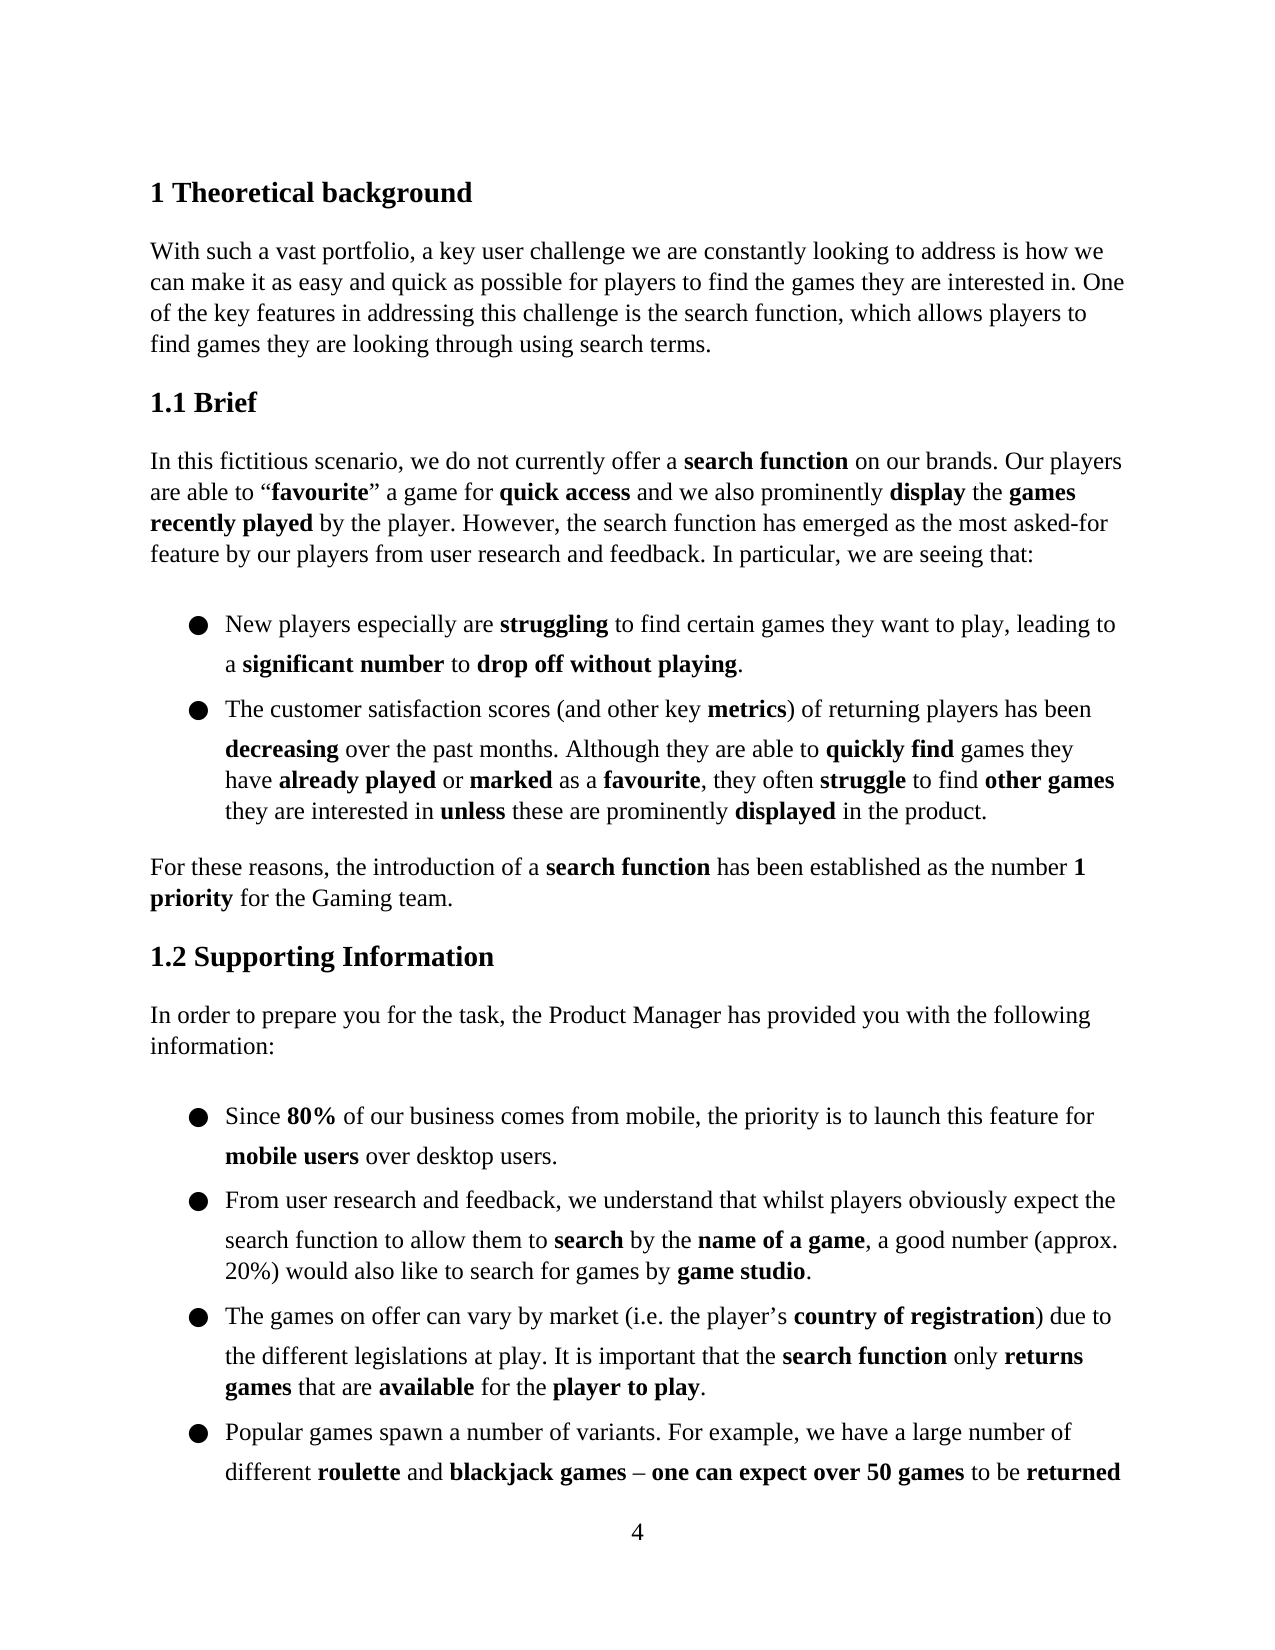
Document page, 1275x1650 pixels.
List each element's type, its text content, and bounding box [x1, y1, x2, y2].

list The games on offer can vary by market (i.e. the player’s country of registration) due to the different legislations at play. It is important that the search function only returns games that are available for the player to play. [187, 1287, 1125, 1401]
text For these reasons, the introduction of a search function has been established as the number 1 priority for the Gaming team. [150, 852, 1125, 912]
list Since 80% of our business comes from mobile, the priority is to launch this feature for mobile users over desktop users. [187, 1087, 1125, 1169]
list The customer satisfaction scores (and other key metrics) of returning players has been decreasing over the past months. Although they are able to quickly find games they have already played or marked as a favourite, they often struggle to find other games they are interested in unless these are prominently displayed in the product. [187, 680, 1125, 824]
text In this fictitious scenario, we do not currently offer a search function on our brands. Our players are able to “favourite” a game for quick access and we also prominently display the games recently played by the player. However, the search function has emerged as the most asked-for feature by our players from user research and feedback. In particular, we are seeing that: [150, 446, 1125, 568]
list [187, 1403, 1125, 1485]
subtitle 1.1 Brief [150, 385, 1125, 419]
subtitle 1 Theoretical background [150, 175, 1125, 208]
text In order to prepare you for the task, the Product Manager has provided you with the following information: [150, 1000, 1125, 1060]
list From user research and feedback, we understand that whilst players obviously expect the search function to allow them to search by the name of a game, a good number (approx. 20%) would also like to search for games by game studio. [187, 1172, 1125, 1285]
text With such a vast portfolio, a key user challenge we are constantly looking to address is how we can make it as easy and quick as possible for players to find the games they are interested in. One of the key features in addressing this challenge is the search function, which allows players to find games they are looking through using search terms. [150, 236, 1125, 358]
subtitle 1.2 Supporting Information [150, 939, 1125, 972]
list New players especially are struggling to find certain games they want to play, leading to a significant number to drop off without playing. [187, 596, 1125, 678]
